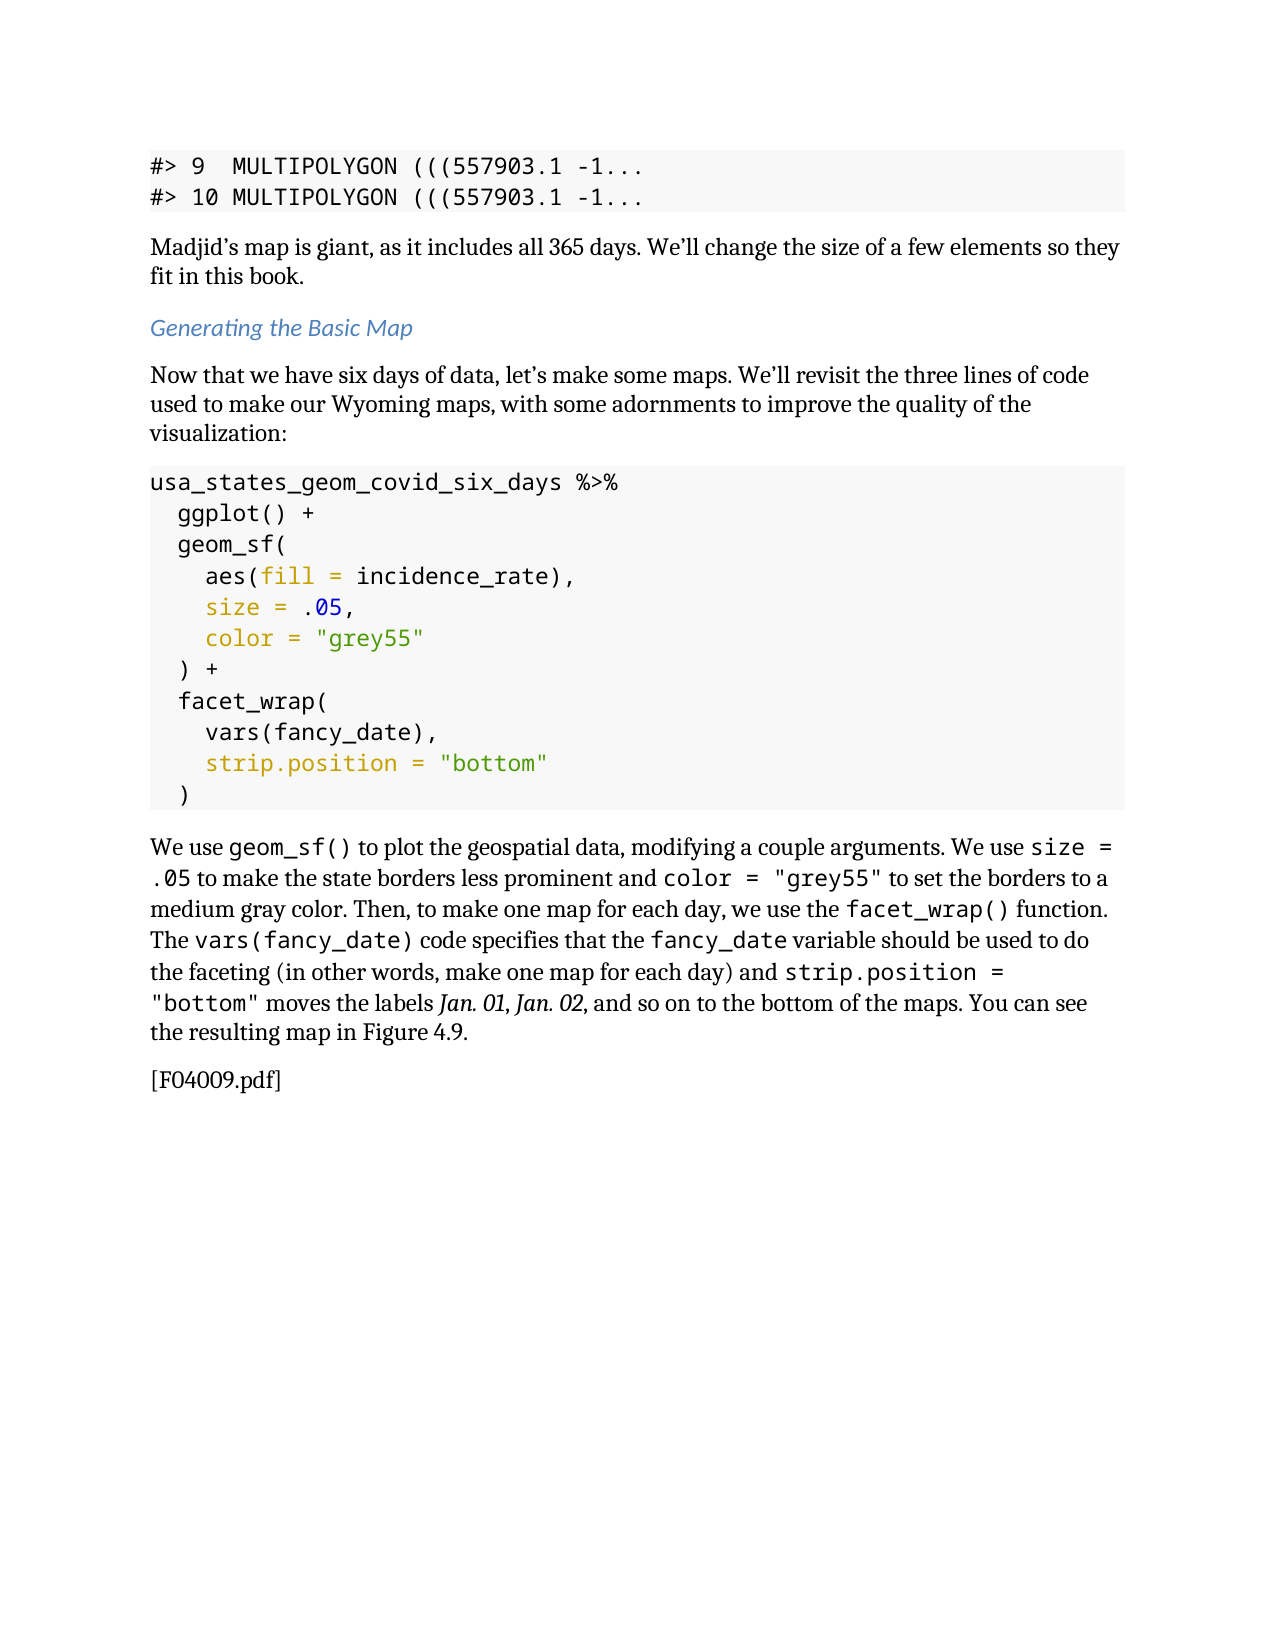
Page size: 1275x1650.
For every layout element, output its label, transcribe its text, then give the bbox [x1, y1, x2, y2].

text Madjid’s map is giant, as it includes all 365 days. We’ll change the size of a few elements so they fit in this book. [150, 233, 1125, 291]
text [F04009.pdf] [150, 1066, 1125, 1094]
subtitle Generating the Basic Map [150, 312, 1125, 342]
text Now that we have six days of data, let’s make some maps. We’ll revisit the three lines of code used to make our Wyoming maps, with some adornments to improve the quality of the visualization: [150, 361, 1125, 447]
text We use geom_sf() to plot the geospatial data, modifying a couple arguments. We use size = .05 to make the state borders less prominent and color = "grey55" to set the borders to a medium gray color. Then, to make one map for each day, we use the facet_wrap() function. The vars(fancy_date) code specifies that the fancy_date variable should be used to do the faceting (in other words, make one map for each day) and strip.position = "bottom" moves the labels Jan. 01, Jan. 02, and so on to the bottom of the maps. You can see the resulting map in Figure 4.9. [150, 831, 1125, 1047]
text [150, 150, 1125, 212]
text usa_states_geom_covid_six_days %>% ggplot() + geom_sf( aes(fill = incidence_rate), size = .05, color = "grey55" ) + facet_wrap( vars(fancy_date), strip.position = "bottom" ) [150, 466, 1125, 810]
